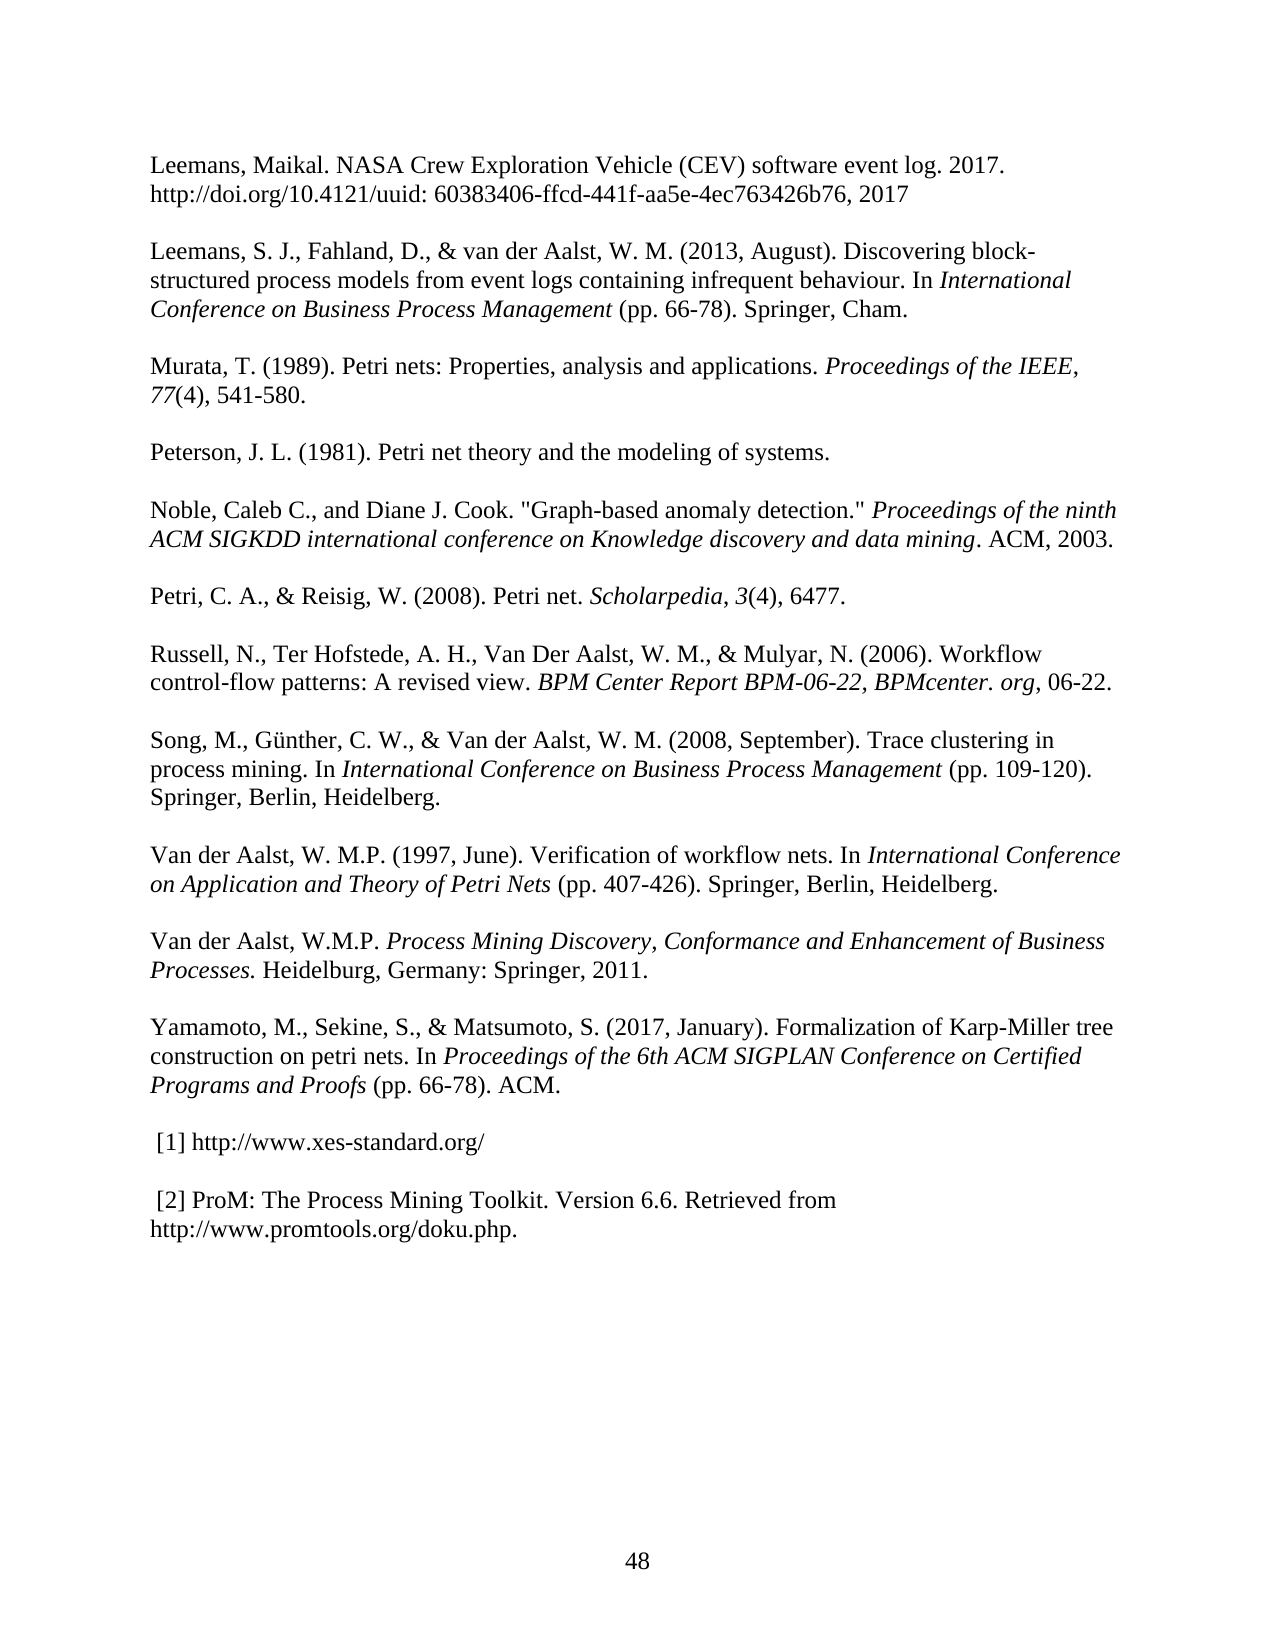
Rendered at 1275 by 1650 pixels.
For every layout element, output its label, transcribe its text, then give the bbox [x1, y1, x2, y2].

text Russell, N., Ter Hofstede, A. H., Van Der Aalst, W. M., & Mulyar, N. (2006). Workflow control-flow patterns: A revised view. BPM Center Report BPM-06-22, BPMcenter. org, 06-22. [150, 639, 1125, 696]
text [2] ProM: The Process Mining Toolkit. Version 6.6. Retrieved from http://www.promtools.org/doku.php. [150, 1185, 1125, 1242]
text Yamamoto, M., Sekine, S., & Matsumoto, S. (2017, January). Formalization of Karp-Miller tree construction on petri nets. In Proceedings of the 6th ACM SIGPLAN Conference on Certified Programs and Proofs (pp. 66-78). ACM. [150, 1012, 1125, 1099]
text Murata, T. (1989). Petri nets: Properties, analysis and applications. Proceedings of the IEEE, 77(4), 541-580. [150, 351, 1125, 409]
text Leemans, Maikal. NASA Crew Exploration Vehicle (CEV) software event log. 2017. http://doi.org/10.4121/uuid: 60383406-ffcd-441f-aa5e-4ec763426b76, 2017 [150, 150, 1125, 207]
text Van der Aalst, W. M.P. (1997, June). Verification of workflow nets. In International Conference on Application and Theory of Petri Nets (pp. 407-426). Springer, Berlin, Heidelberg. [150, 840, 1125, 897]
text Leemans, S. J., Fahland, D., & van der Aalst, W. M. (2013, August). Discovering block-structured process models from event logs containing infrequent behaviour. In International Conference on Business Process Management (pp. 66-78). Springer, Cham. [150, 236, 1125, 322]
text [1] http://www.xes-standard.org/ [150, 1127, 1125, 1156]
text Noble, Caleb C., and Diane J. Cook. "Graph-based anomaly detection." Proceedings of the ninth ACM SIGKDD international conference on Knowledge discovery and data mining. ACM, 2003. [150, 495, 1125, 552]
text Petri, C. A., & Reisig, W. (2008). Petri net. Scholarpedia, 3(4), 6477. [150, 581, 1125, 610]
text Van der Aalst, W.M.P. Process Mining Discovery, Conformance and Enhancement of Business Processes. Heidelburg, Germany: Springer, 2011. [150, 926, 1125, 984]
text Song, M., Günther, C. W., & Van der Aalst, W. M. (2008, September). Trace clustering in process mining. In International Conference on Business Process Management (pp. 109-120). Springer, Berlin, Heidelberg. [150, 725, 1125, 811]
text Peterson, J. L. (1981). Petri net theory and the modeling of systems. [150, 437, 1125, 466]
